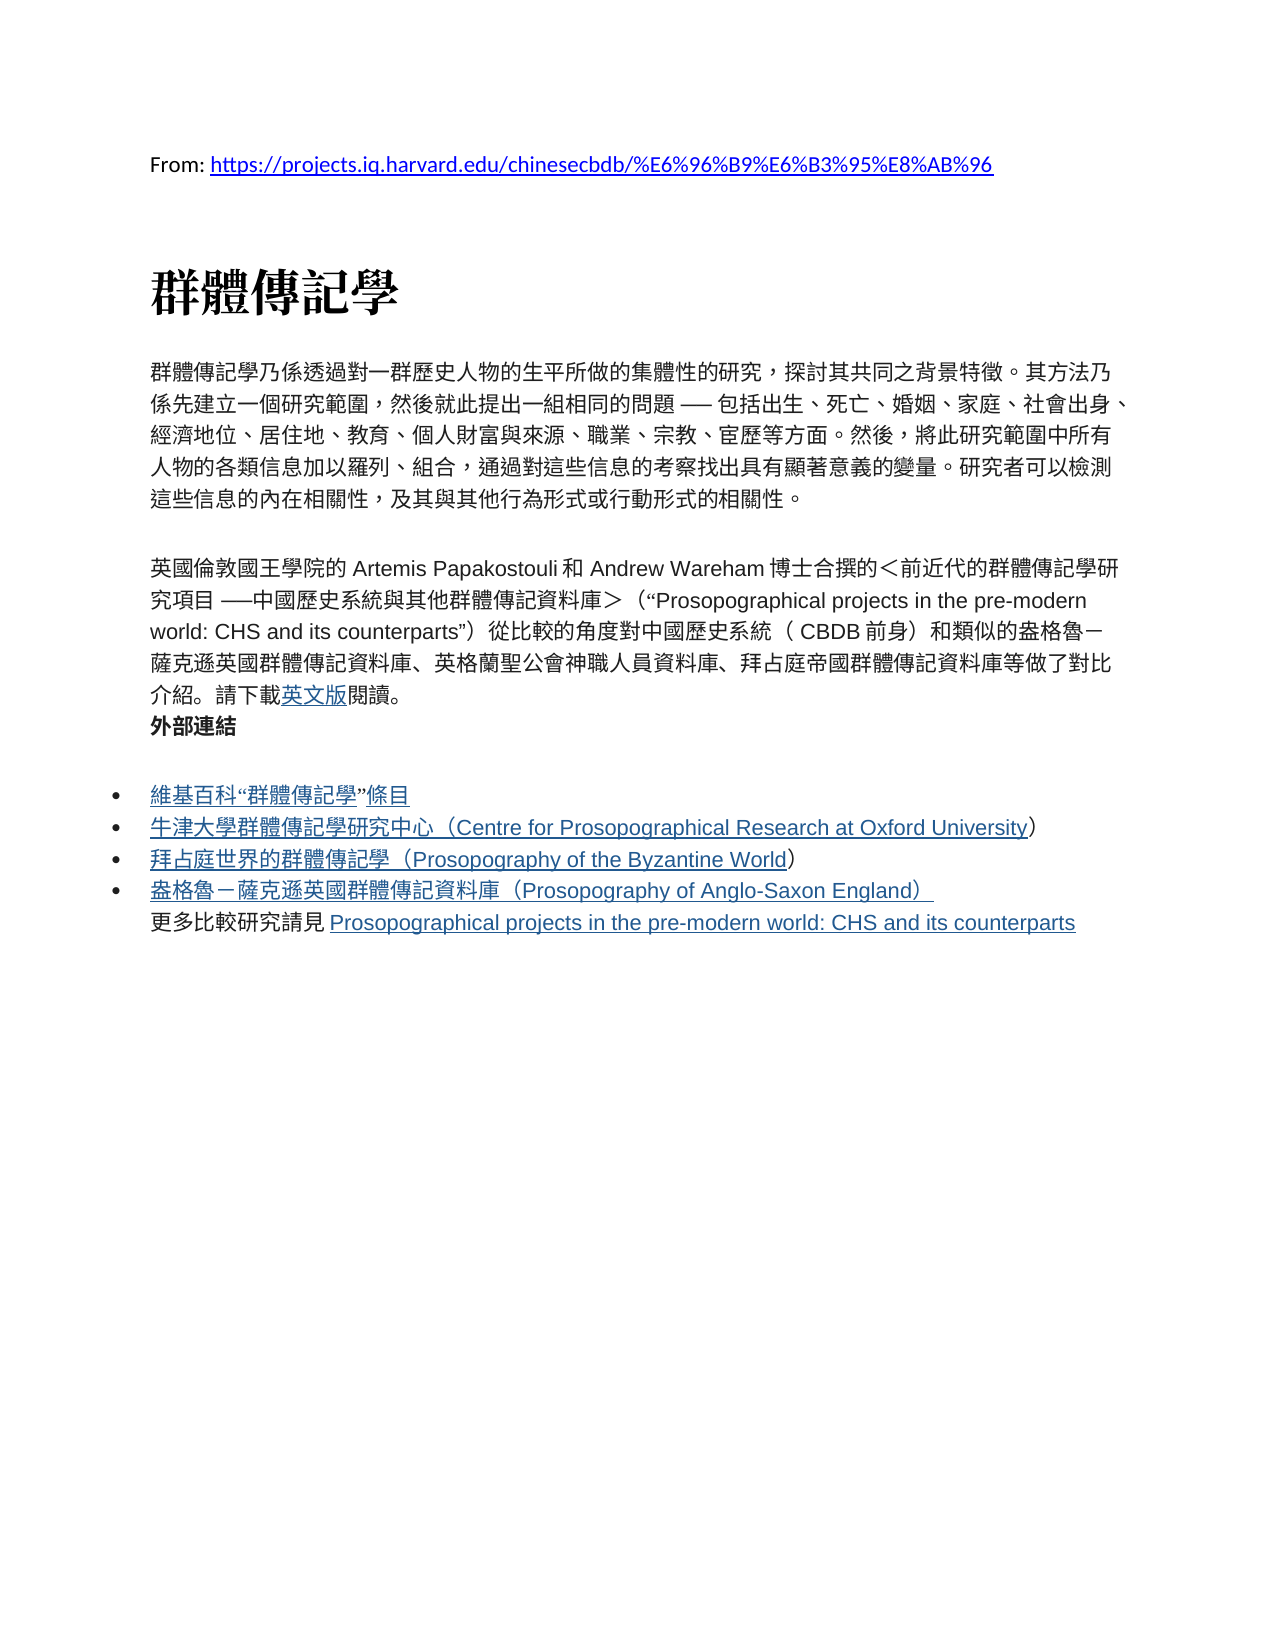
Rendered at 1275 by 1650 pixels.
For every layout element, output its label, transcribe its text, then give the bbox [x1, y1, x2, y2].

text 更多比較研究請見Prosopographical projects in the pre-modern world: CHS and its counterparts [150, 905, 1125, 937]
subtitle 群體傳記學 [150, 254, 1125, 326]
list 盎格魯－薩克遜英國群體傳記資料庫（Prosopography of Anglo-Saxon England） [112, 873, 1125, 905]
list 維基百科“群體傳記學”條目 [112, 778, 1125, 810]
text 外部連結 [150, 709, 1125, 741]
text 群體傳記學乃係透過對一群歷史人物的生平所做的集體性的研究，探討其共同之背景特徵。其方法乃係先建立一個研究範圍，然後就此提出一組相同的問題 ── 包括出生、死亡、婚姻、家庭、社會出身、經濟地位、居住地、教育、個人財富與來源、職業、宗教、宦歷等方面。然後，將此研究範圍中所有人物的各類信息加以羅列、組合，通過對這些信息的考察找出具有顯著意義的變量。研究者可以檢測這些信息的內在相關性，及其與其他行為形式或行動形式的相關性。 [150, 355, 1125, 513]
list 拜占庭世界的群體傳記學（Prosopography of the Byzantine World） [112, 842, 1125, 873]
text 英國倫敦國王學院的 Artemis Papakostouli和 Andrew Wareham博士合撰的＜前近代的群體傳記學研究項目 ──中國歷史系統與其他群體傳記資料庫＞（“Prosopographical projects in the pre-modern world: CHS and its counterparts”）從比較的角度對中國歷史系統（ CBDB前身）和類似的盎格魯－薩克遜英國群體傳記資料庫、英格蘭聖公會神職人員資料庫、拜占庭帝國群體傳記資料庫等做了對比介紹。請下載英文版閱讀。 [150, 551, 1125, 709]
text From: https://projects.iq.harvard.edu/chinesecbdb/%E6%96%B9%E6%B3%95%E8%AB%96 [150, 150, 1125, 178]
list 牛津大學群體傳記學研究中心（Centre for Prosopographical Research at Oxford University） [112, 810, 1125, 842]
